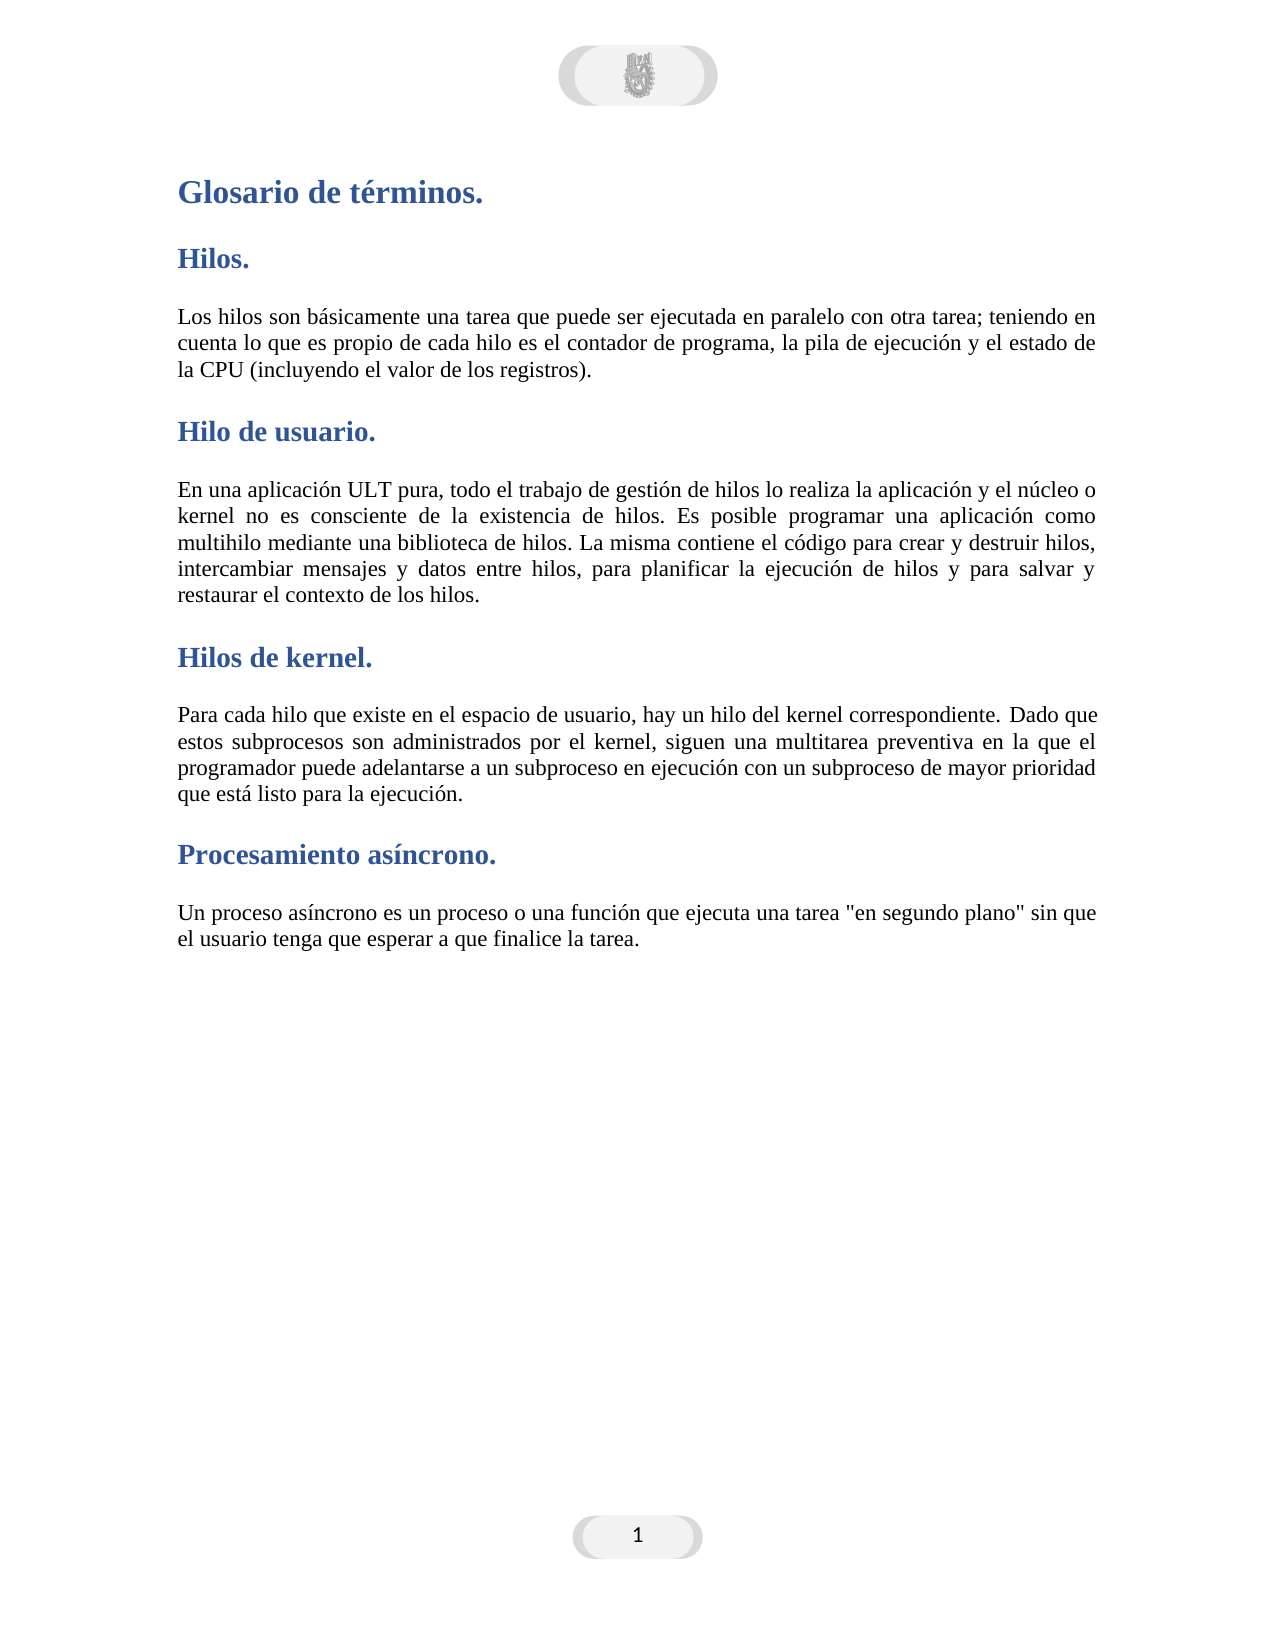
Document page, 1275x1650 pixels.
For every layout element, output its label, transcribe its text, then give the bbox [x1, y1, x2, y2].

subtitle Hilos. [177, 241, 1098, 275]
subtitle Hilo de usuario. [177, 414, 1098, 448]
subtitle Glosario de términos. [177, 173, 1098, 211]
picture [616, 51, 662, 99]
subtitle Procesamiento asíncrono. [177, 837, 1098, 871]
subtitle Hilos de kernel. [177, 640, 1098, 673]
text Para cada hilo que existe en el espacio de usuario, hay un hilo del kernel correspondiente. Dado que estos subprocesos son administrados por el kernel, siguen una multitarea preventiva en la que el programador puede adelantarse a un subproceso en ejecución con un subproceso de mayor prioridad que está listo para la ejecución. [177, 701, 1098, 807]
text Los hilos son básicamente una tarea que puede ser ejecutada en paralelo con otra tarea; teniendo en cuenta lo que es propio de cada hilo es el contador de programa, la pila de ejecución y el estado de la CPU (incluyendo el valor de los registros). [177, 303, 1098, 382]
text En una aplicación ULT pura, todo el trabajo de gestión de hilos lo realiza la aplicación y el núcleo o kernel no es consciente de la existencia de hilos. Es posible programar una aplicación como multihilo mediante una biblioteca de hilos. La misma contiene el código para crear y destruir hilos, intercambiar mensajes y datos entre hilos, para planificar la ejecución de hilos y para salvar y restaurar el contexto de los hilos. [177, 476, 1098, 608]
text Un proceso asíncrono es un proceso o una función que ejecuta una tarea "en segundo plano" sin que el usuario tenga que esperar a que finalice la tarea. [177, 899, 1098, 952]
